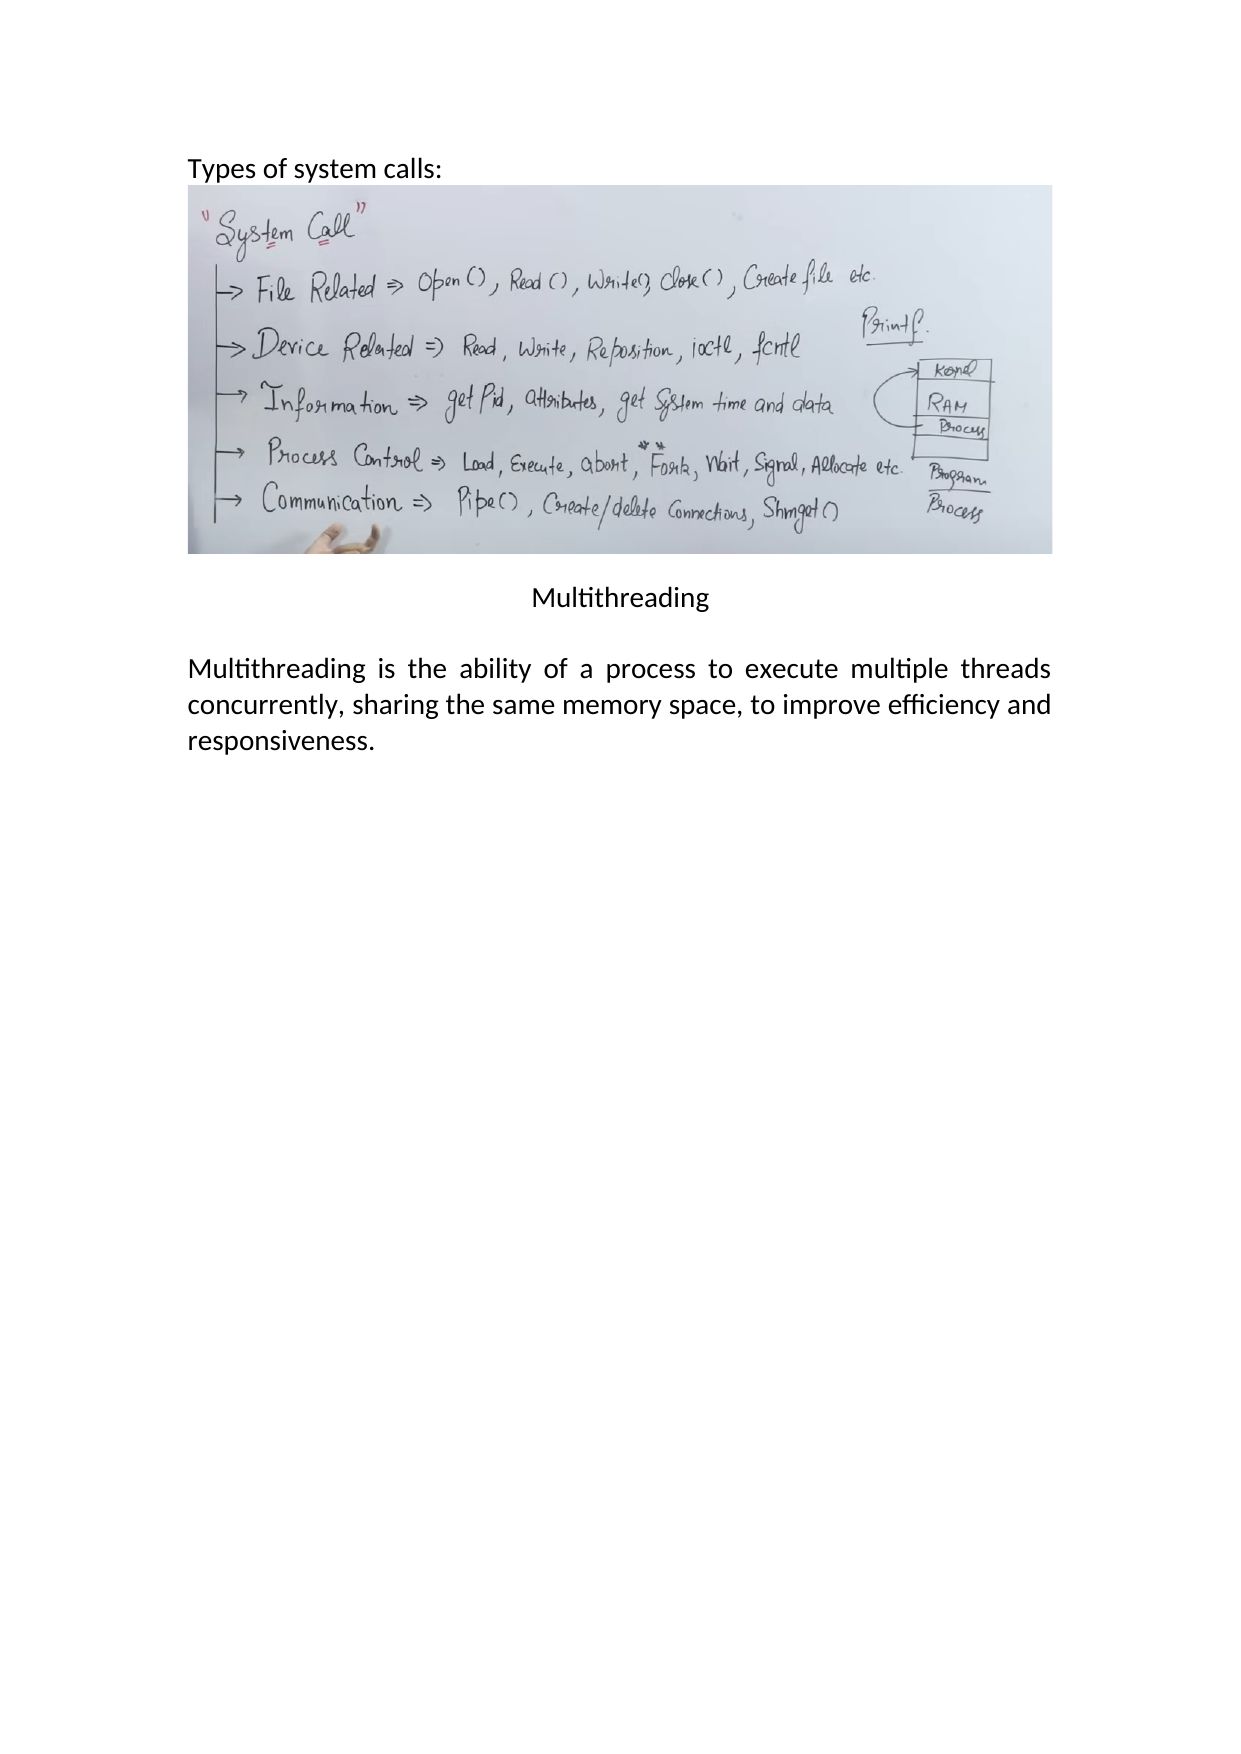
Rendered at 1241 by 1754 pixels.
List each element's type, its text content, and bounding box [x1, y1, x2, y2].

list Multithreading is the ability of a process to execute multiple threads concurrently, sharing the same memory space, to improve efficiency and responsiveness. [187, 651, 1053, 757]
picture [187, 185, 1053, 554]
list Multithreading [187, 579, 1053, 615]
list Types of system calls: [187, 150, 1053, 185]
